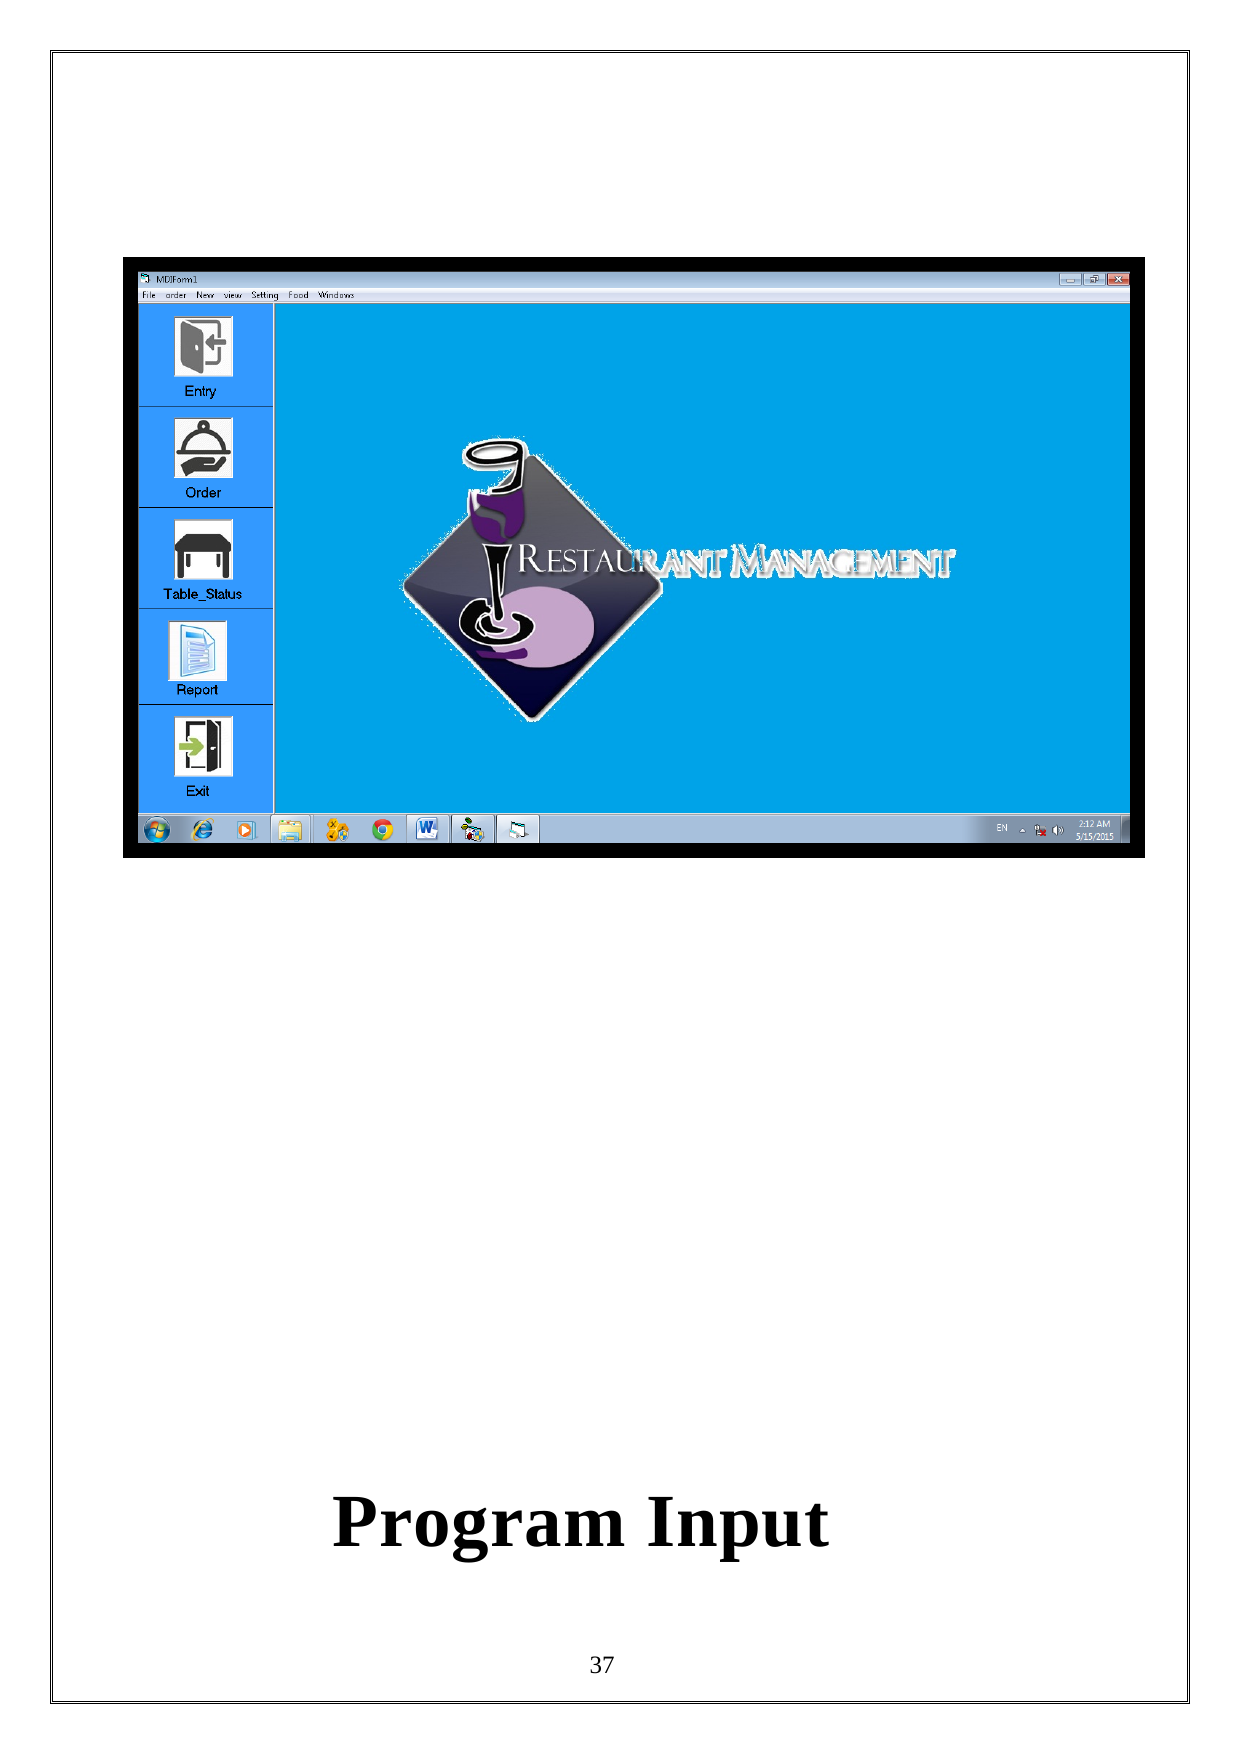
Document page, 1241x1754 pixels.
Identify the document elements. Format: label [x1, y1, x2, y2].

picture [138, 271, 1130, 843]
picture [402, 436, 727, 722]
picture [730, 544, 956, 578]
